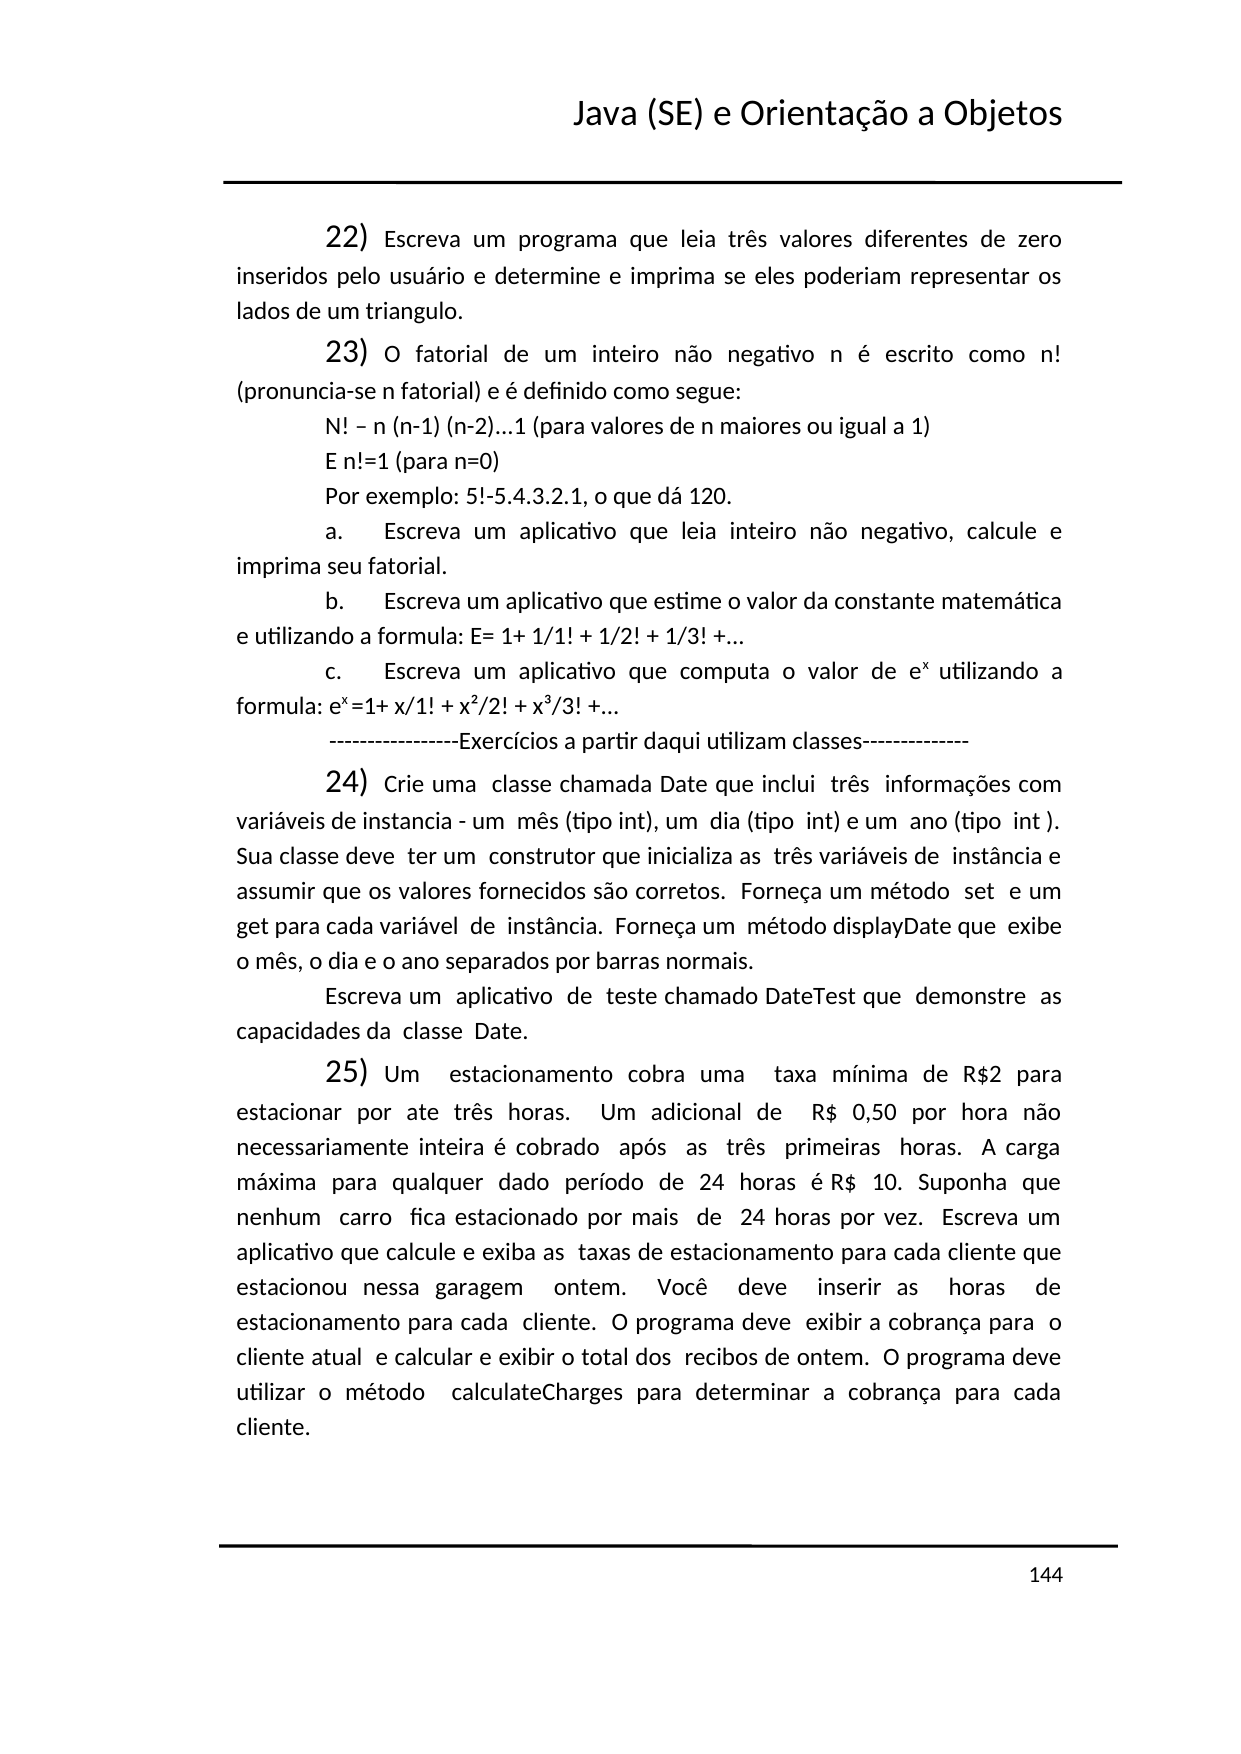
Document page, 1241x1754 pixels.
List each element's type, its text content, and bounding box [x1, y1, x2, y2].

list Escreva um aplicativo de teste chamado DateTest que demonstre as capacidades da classe Date. [236, 980, 1063, 1046]
list E n!=1 (para n=0) [325, 445, 1063, 476]
list Escreva um aplicativo que computa o valor de ex utilizando a formula: ex =1+ x/1! + x²/2! + x³/3! +... [236, 655, 1063, 721]
list O fatorial de um inteiro não negativo n é escrito como n! (pronuncia-se n fatorial) e é definido como segue: [236, 330, 1063, 406]
list Por exemplo: 5!-5.4.3.2.1, o que dá 120. [325, 480, 1063, 511]
list Escreva um aplicativo que estime o valor da constante matemática e utilizando a formula: E= 1+ 1/1! + 1/2! + 1/3! +... [236, 585, 1063, 651]
list Escreva um programa que leia três valores diferentes de zero inseridos pelo usuário e determine e imprima se eles poderiam representar os lados de um triangulo. [236, 215, 1063, 326]
list N! – n (n-1) (n-2)...1 (para valores de n maiores ou igual a 1) [325, 410, 1063, 441]
list -----------------Exercícios a partir daqui utilizam classes-------------- [236, 725, 1063, 756]
list Um estacionamento cobra uma taxa mínima de R$2 para estacionar por ate três horas. Um adicional de R$ 0,50 por hora não necessariamente inteira é cobrado após as três primeiras horas. A carga máxima para qualquer dado período de 24 horas é R$ 10. Suponha que nenhum carro fica estacionado por mais de 24 horas por vez. Escreva um aplicativo que calcule e exiba as taxas de estacionamento para cada cliente que estacionou nessa garagem ontem. Você deve inserir as horas de estacionamento para cada cliente. O programa deve exibir a cobrança para o cliente atual e calcular e exibir o total dos recibos de ontem. O programa deve utilizar o método calculateCharges para determinar a cobrança para cada cliente. [236, 1050, 1063, 1441]
list Crie uma classe chamada Date que inclui três informações com variáveis de instancia - um mês (tipo int), um dia (tipo int) e um ano (tipo int ). Sua classe deve ter um construtor que inicializa as três variáveis de instância e assumir que os valores fornecidos são corretos. Forneça um método set e um get para cada variável de instância. Forneça um método displayDate que exibe o mês, o dia e o ano separados por barras normais. [236, 760, 1063, 976]
list Escreva um aplicativo que leia inteiro não negativo, calcule e imprima seu fatorial. [236, 515, 1063, 581]
